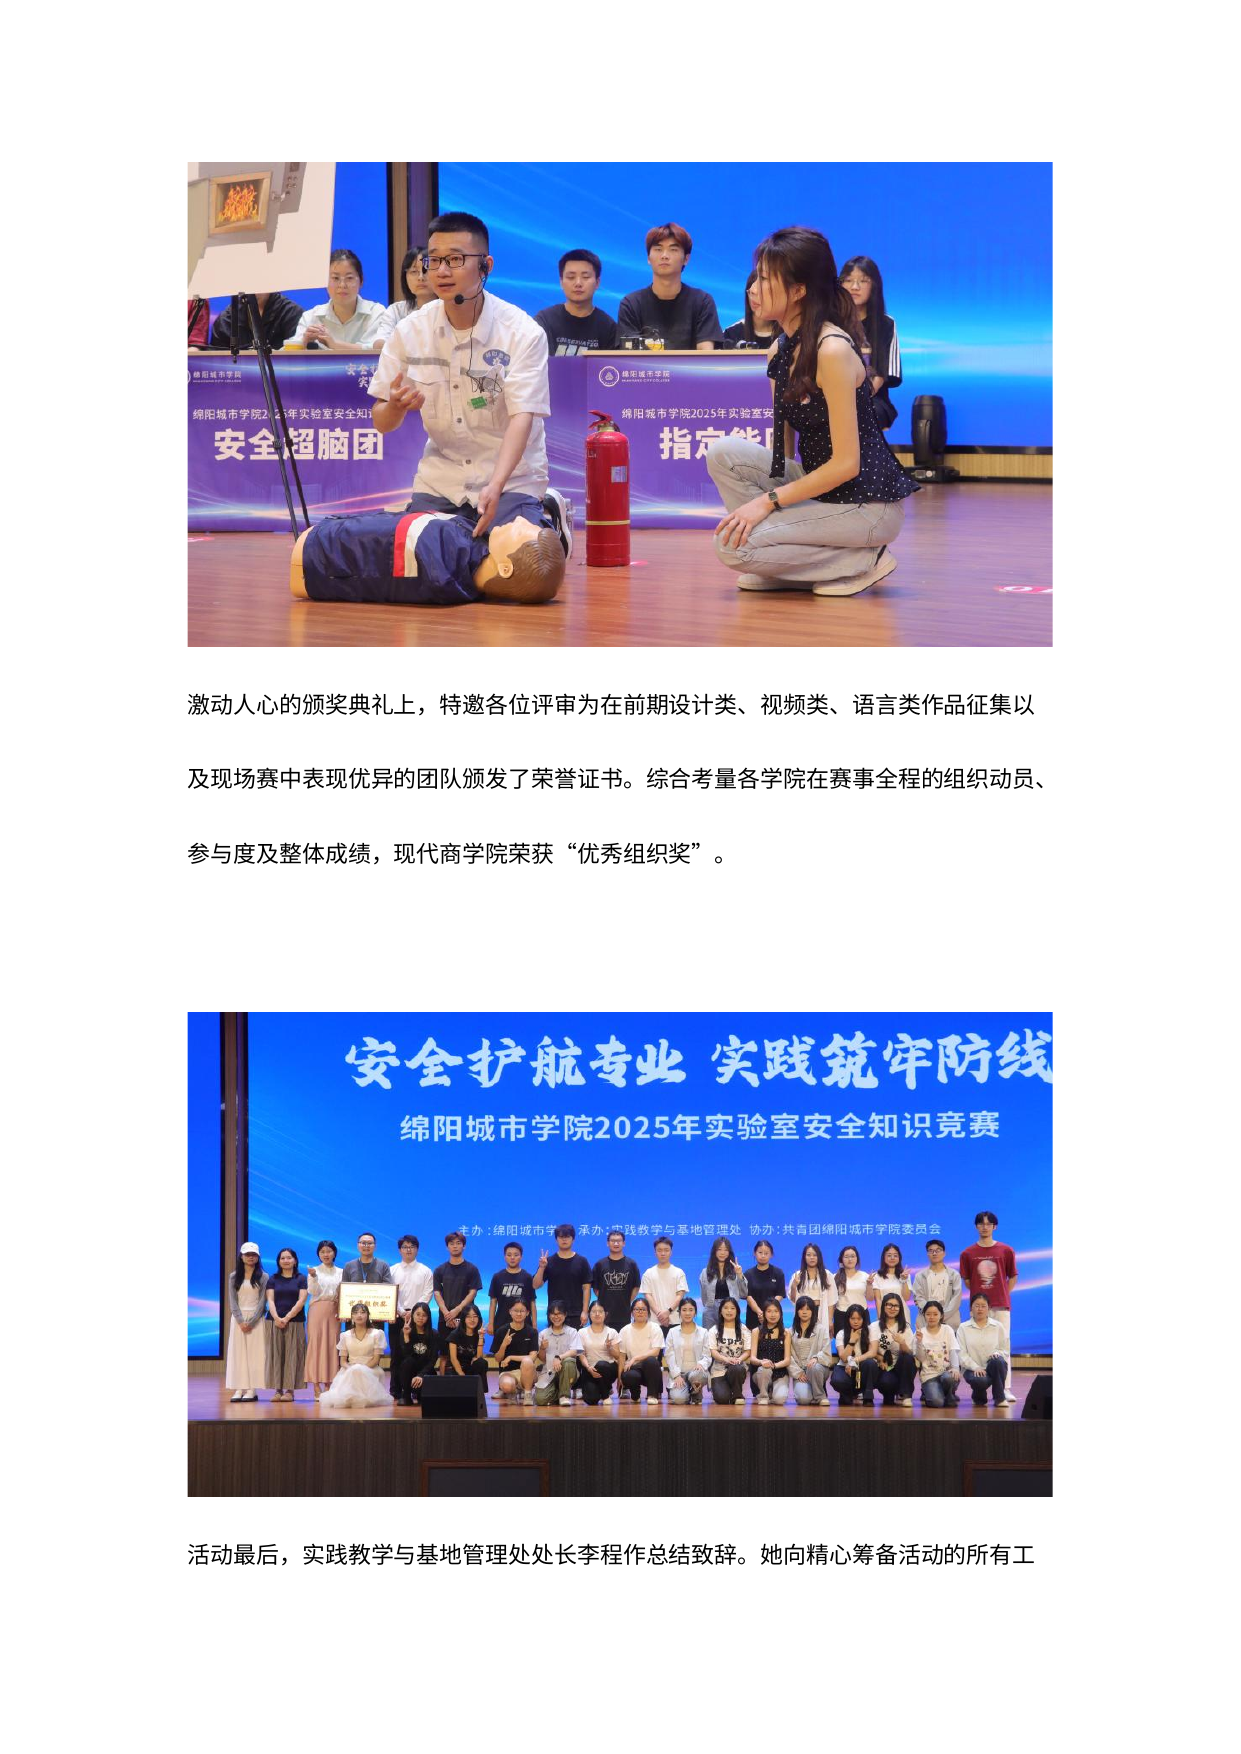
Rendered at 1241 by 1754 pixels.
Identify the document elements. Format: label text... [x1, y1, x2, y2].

picture [187, 1012, 1053, 1497]
picture [187, 162, 1053, 647]
text 激动人心的颁奖典礼上，特邀各位评审为在前期设计类、视频类、语言类作品征集以及现场赛中表现优异的团队颁发了荣誉证书。综合考量各学院在赛事全程的组织动员、参与度及整体成绩，现代商学院荣获“优秀组织奖”。 [187, 671, 1053, 885]
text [187, 1521, 1053, 1586]
